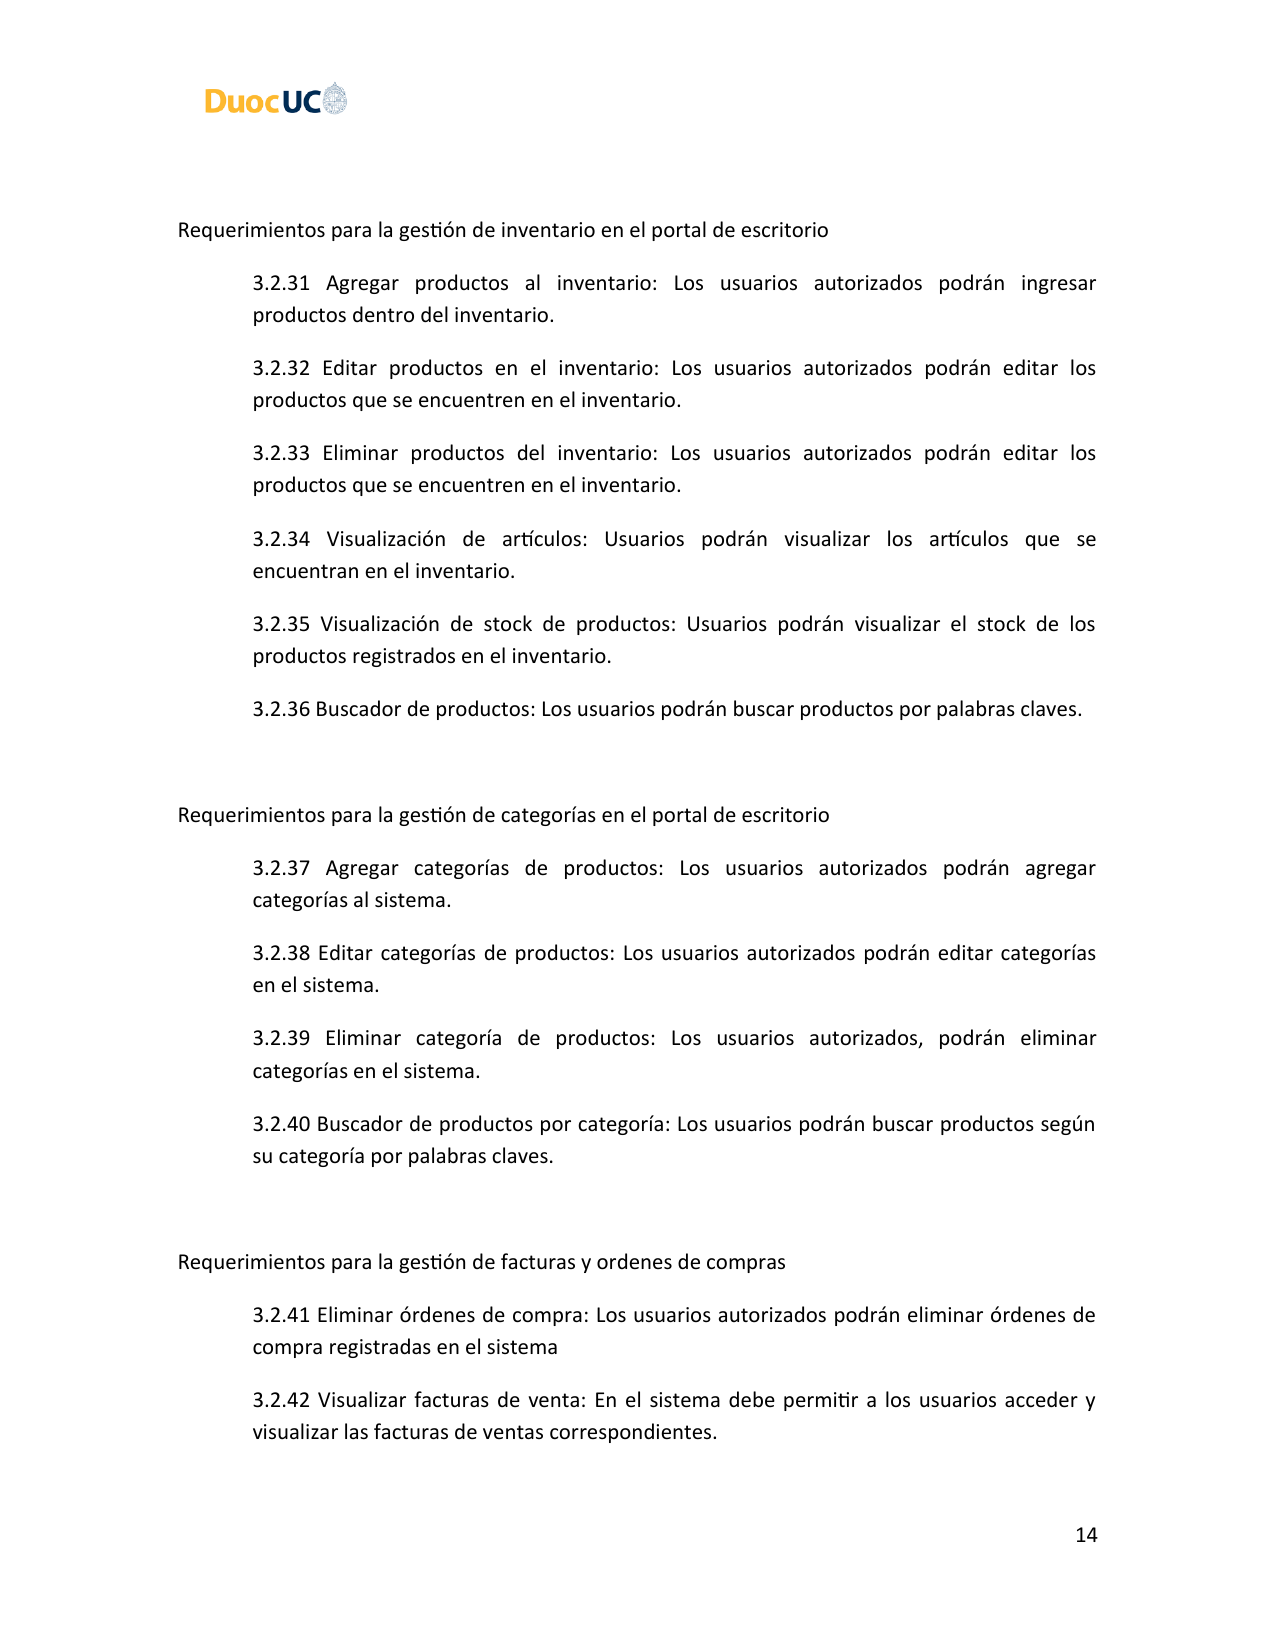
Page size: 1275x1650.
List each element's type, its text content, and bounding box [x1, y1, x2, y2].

text 3.2.41 Eliminar órdenes de compra: Los usuarios autorizados podrán eliminar órdenes de compra registradas en el sistema [252, 1300, 1098, 1360]
text 3.2.40 Buscador de productos por categoría: Los usuarios podrán buscar productos según su categoría por palabras claves. [252, 1109, 1098, 1169]
text 3.2.36 Buscador de productos: Los usuarios podrán buscar productos por palabras claves. [252, 694, 1098, 722]
text 3.2.37 Agregar categorías de productos: Los usuarios autorizados podrán agregar categorías al sistema. [252, 853, 1098, 913]
picture [198, 78, 352, 117]
text 3.2.38 Editar categorías de productos: Los usuarios autorizados podrán editar categorías en el sistema. [252, 938, 1098, 998]
text Requerimientos para la gestión de inventario en el portal de escritorio [177, 215, 1098, 243]
text Requerimientos para la gestión de facturas y ordenes de compras [177, 1247, 1098, 1275]
text 3.2.34 Visualización de artículos: Usuarios podrán visualizar los artículos que se encuentran en el inventario. [252, 524, 1098, 584]
text 3.2.32 Editar productos en el inventario: Los usuarios autorizados podrán editar los productos que se encuentren en el inventario. [252, 353, 1098, 413]
text 3.2.42 Visualizar facturas de venta: En el sistema debe permitir a los usuarios acceder y visualizar las facturas de ventas correspondientes. [252, 1385, 1098, 1445]
text 3.2.35 Visualización de stock de productos: Usuarios podrán visualizar el stock de los productos registrados en el inventario. [252, 609, 1098, 669]
text Requerimientos para la gestión de categorías en el portal de escritorio [177, 800, 1098, 828]
text 3.2.39 Eliminar categoría de productos: Los usuarios autorizados, podrán eliminar categorías en el sistema. [252, 1023, 1098, 1084]
text 3.2.31 Agregar productos al inventario: Los usuarios autorizados podrán ingresar productos dentro del inventario. [252, 268, 1098, 328]
text 3.2.33 Eliminar productos del inventario: Los usuarios autorizados podrán editar los productos que se encuentren en el inventario. [252, 438, 1098, 499]
